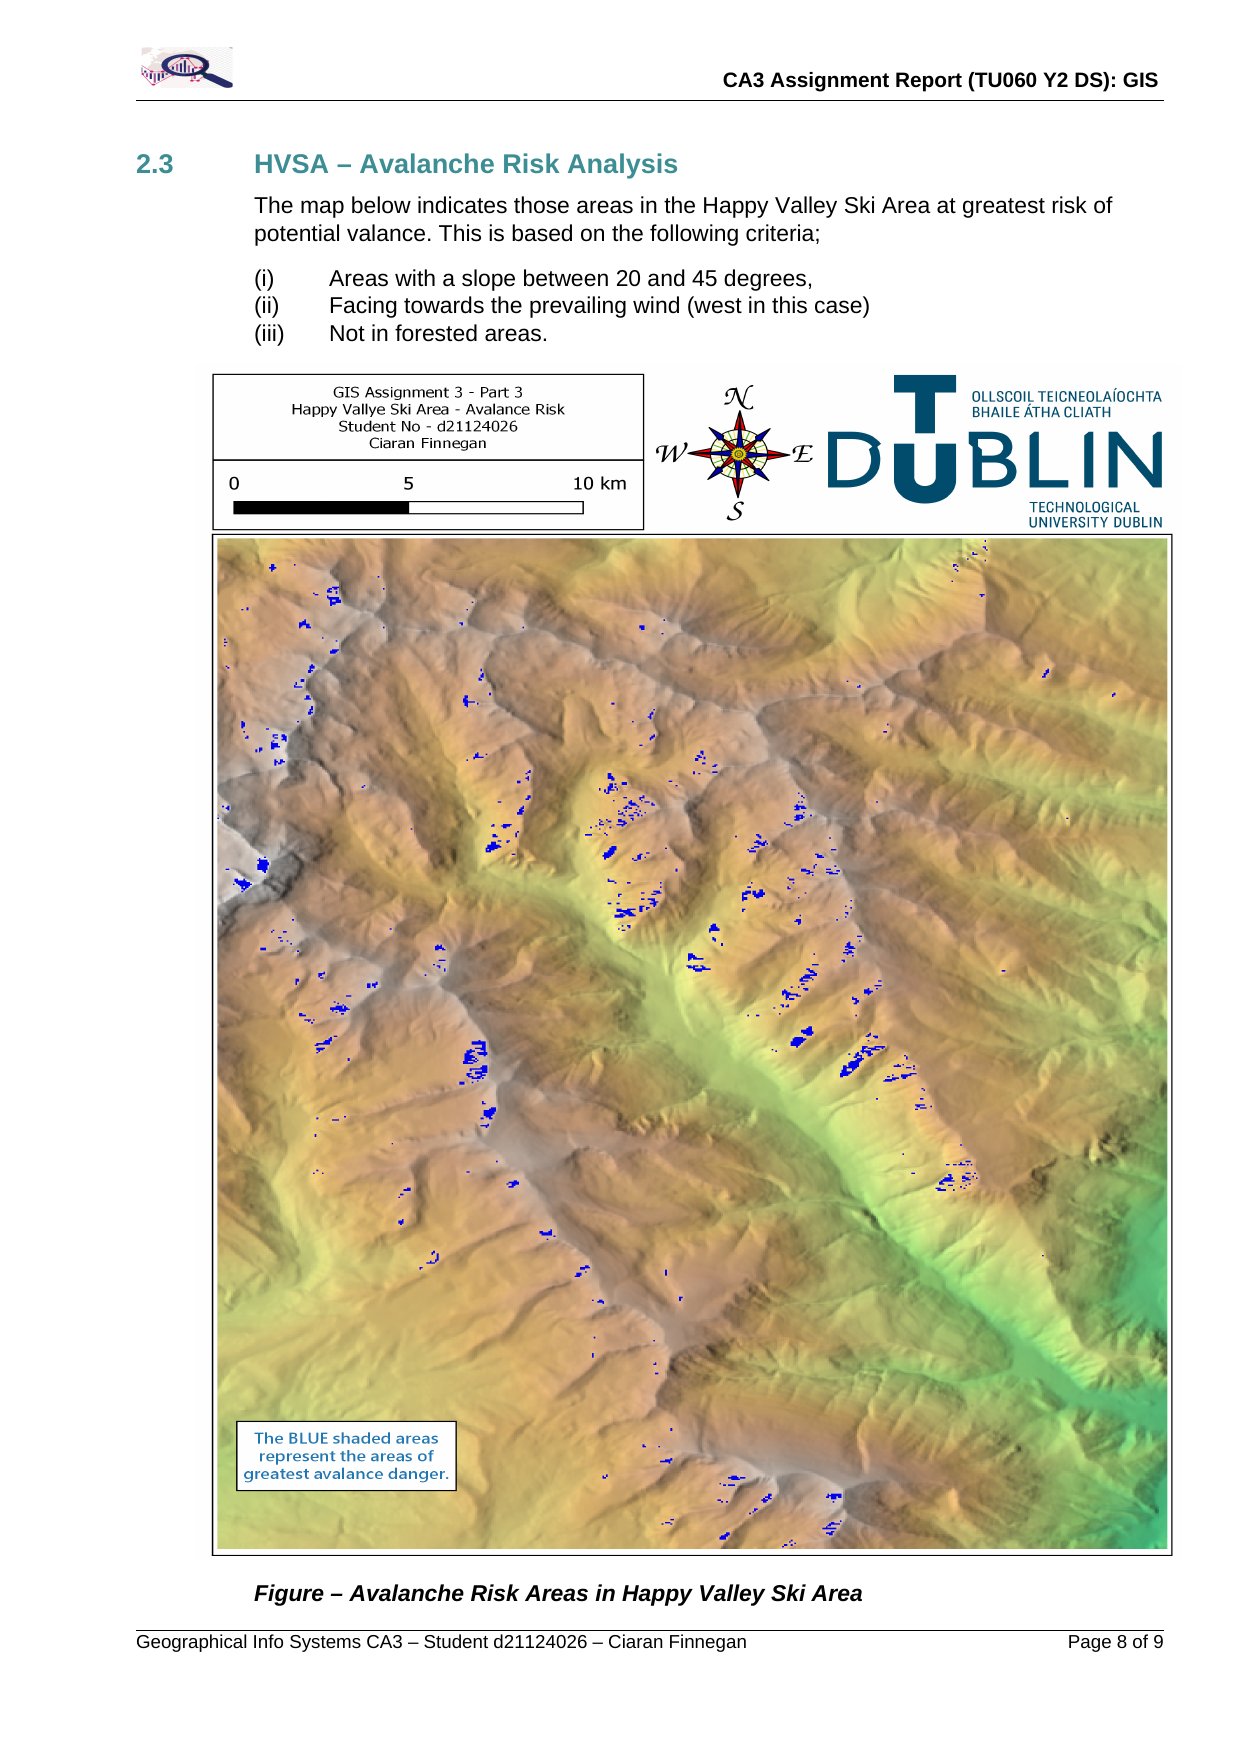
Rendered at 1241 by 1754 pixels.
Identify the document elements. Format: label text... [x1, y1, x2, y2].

subtitle HVSA – Avalanche Risk Analysis [136, 148, 1163, 179]
picture [194, 364, 1183, 1560]
list Facing towards the prevailing wind (west in this case) [254, 292, 1163, 319]
picture [141, 47, 233, 88]
list Not in forested areas. [254, 319, 1163, 346]
list Areas with a slope between 20 and 45 degrees, [254, 265, 1163, 292]
text Figure – Avalanche Risk Areas in Happy Valley Ski Area [254, 1579, 1163, 1606]
text The map below indicates those areas in the Happy Valley Ski Area at greatest risk of potential valance. This is based on the following criteria; [254, 192, 1163, 246]
